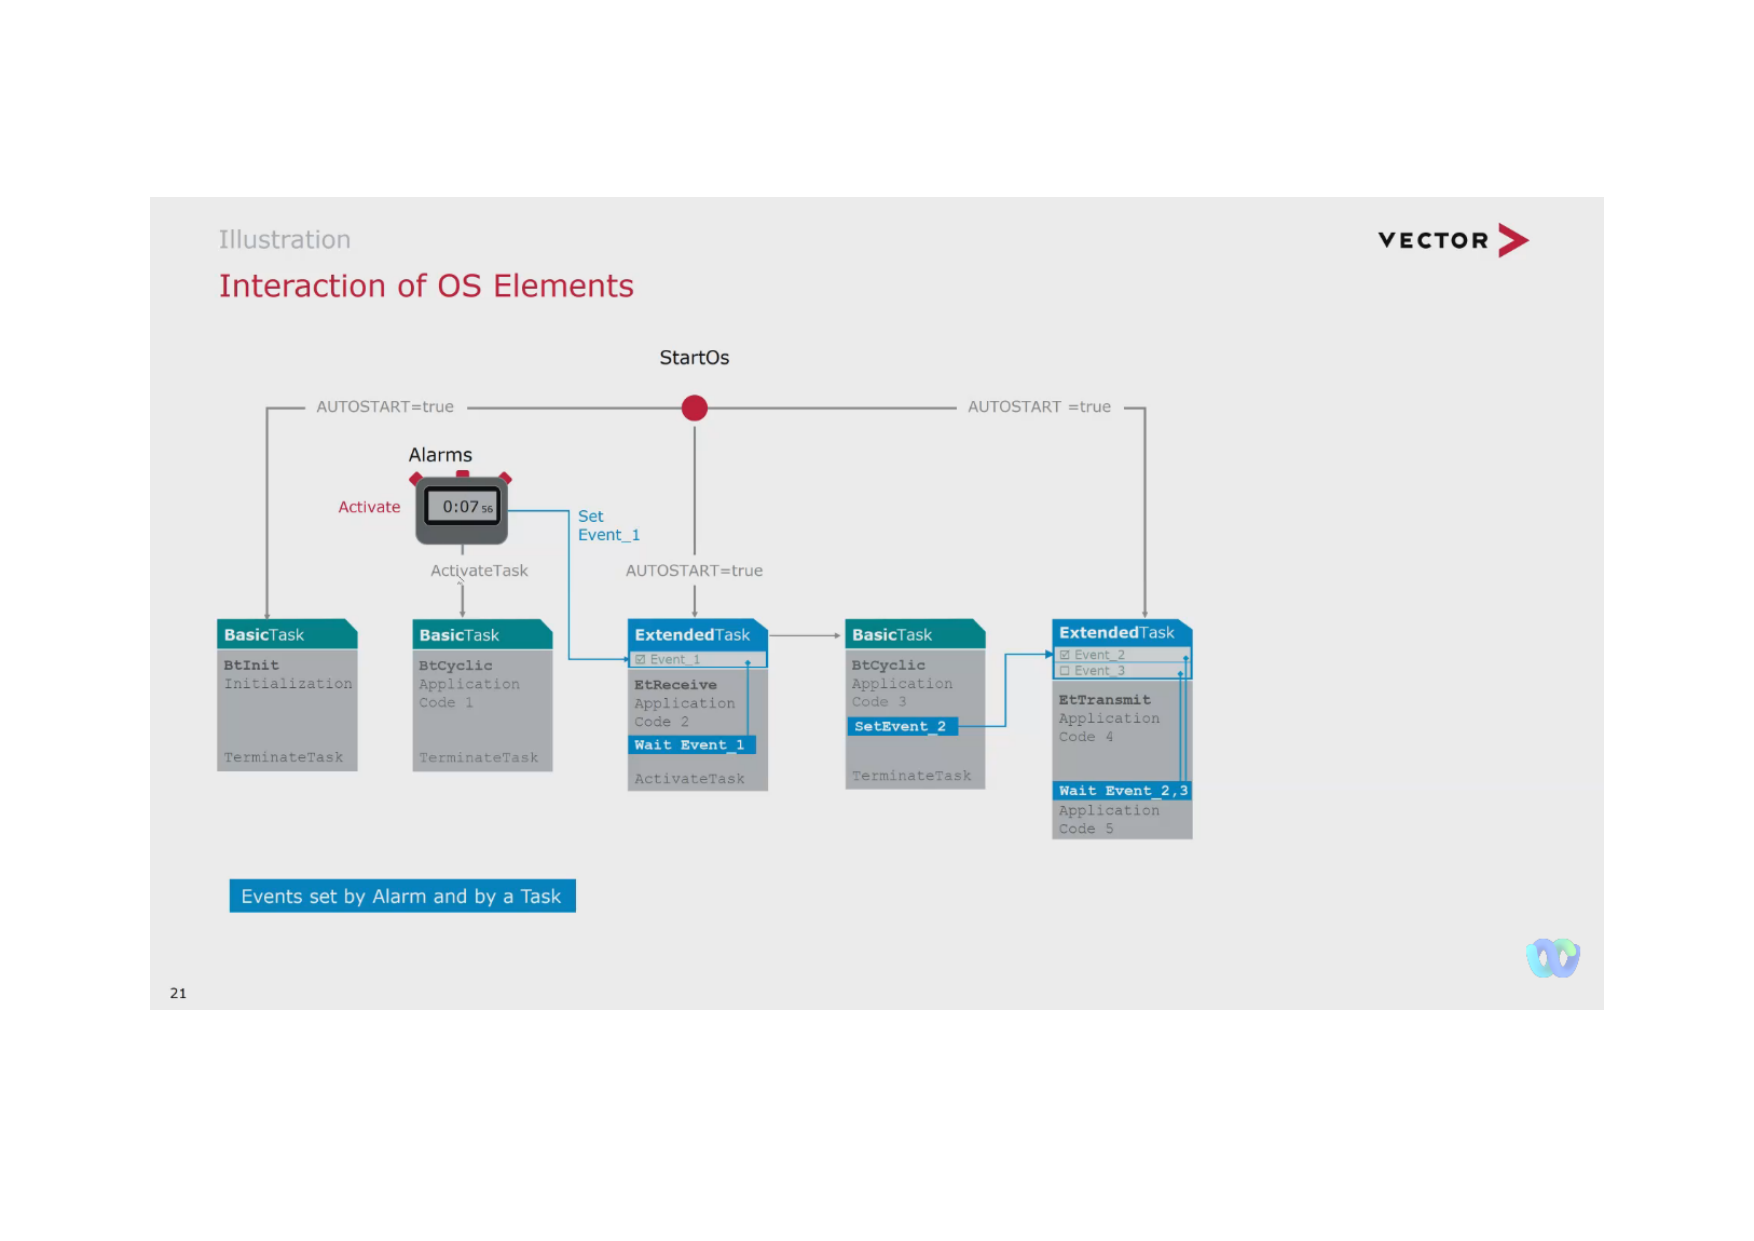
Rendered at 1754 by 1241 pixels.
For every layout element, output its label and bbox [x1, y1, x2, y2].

picture [150, 197, 1604, 1010]
